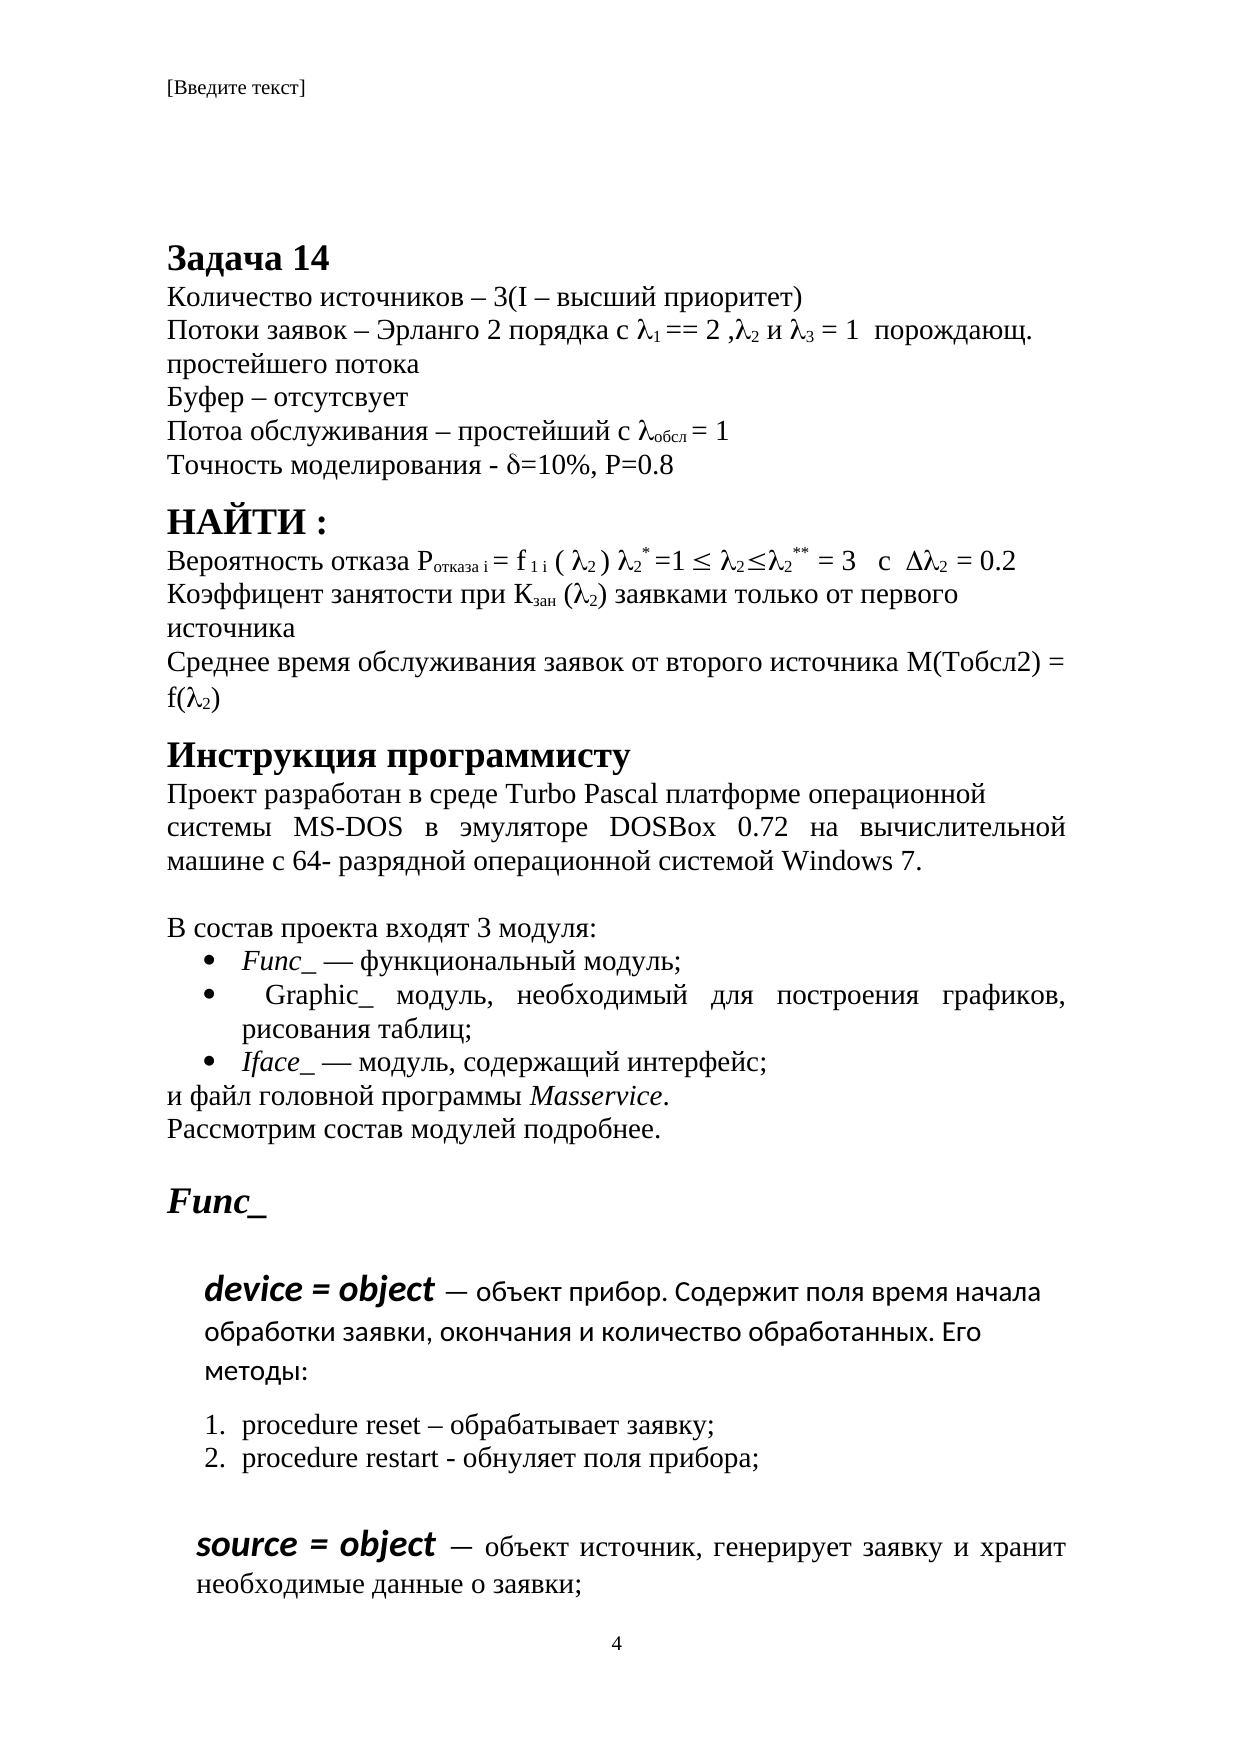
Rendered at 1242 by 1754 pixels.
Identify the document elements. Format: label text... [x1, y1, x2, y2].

text Количество источников – 3(I – высший приоритет) [167, 279, 1067, 312]
text device = object — объект прибор. Содержит поля время начала обработки заявки, окончания и количество обработанных. Его методы: [204, 1265, 1067, 1388]
text Func_ [167, 1179, 1067, 1222]
list Iface_ — модуль, содержащий интерфейс; [204, 1044, 1067, 1078]
text Буфер – отсутсвует [167, 379, 1067, 413]
list procedure restart - обнуляет поля прибора; [204, 1441, 1067, 1474]
text системы MS-DOS в эмуляторе DOSBox 0.72 на вычислительной машине с 64- разрядной операционной системой Windows 7. [167, 809, 1067, 876]
text Инструкция программисту [167, 733, 1067, 776]
text В состав проекта входят 3 модуля: [167, 910, 1067, 943]
text Проект разработан в среде Turbo Pascal платформе операционной [167, 776, 1067, 809]
text Потоа обслуживания – простейший с обсл = 1 [167, 413, 1067, 447]
text Рассмотрим состав модулей подробнее. [167, 1112, 1067, 1145]
text Коэффицент занятости при Кзан (2) заявками только от первого источника [167, 576, 1067, 644]
text Задача 14 [167, 236, 1067, 279]
list procedure reset – обрабатывает заявку; [204, 1407, 1067, 1441]
text source = object — объект источник, генерирует заявку и хранит необходимые данные о заявки; [196, 1520, 1067, 1599]
list Graphic_ модуль, необходимый для построения графиков, рисования таблиц; [204, 977, 1067, 1044]
text и файл головной программы Masservice. [167, 1078, 1067, 1112]
text Среднее время обслуживания заявок от второго источника M(Тобсл2) = f(2) [167, 644, 1067, 713]
text НАЙТИ : [167, 500, 1067, 543]
text Вероятность отказа Ротказа i = f 1 i ( 2 ) 2* =1 22** = 3 с 2 = 0.2 [167, 543, 1067, 576]
text Точность моделирования - =10%, Р=0.8 [167, 447, 1067, 480]
list Func_ — функциональный модуль; [204, 943, 1067, 977]
text Потоки заявок – Эрланго 2 порядка с 1 == 2 ,2 и 3 = 1 порождающ. простейшего потока [167, 312, 1067, 379]
